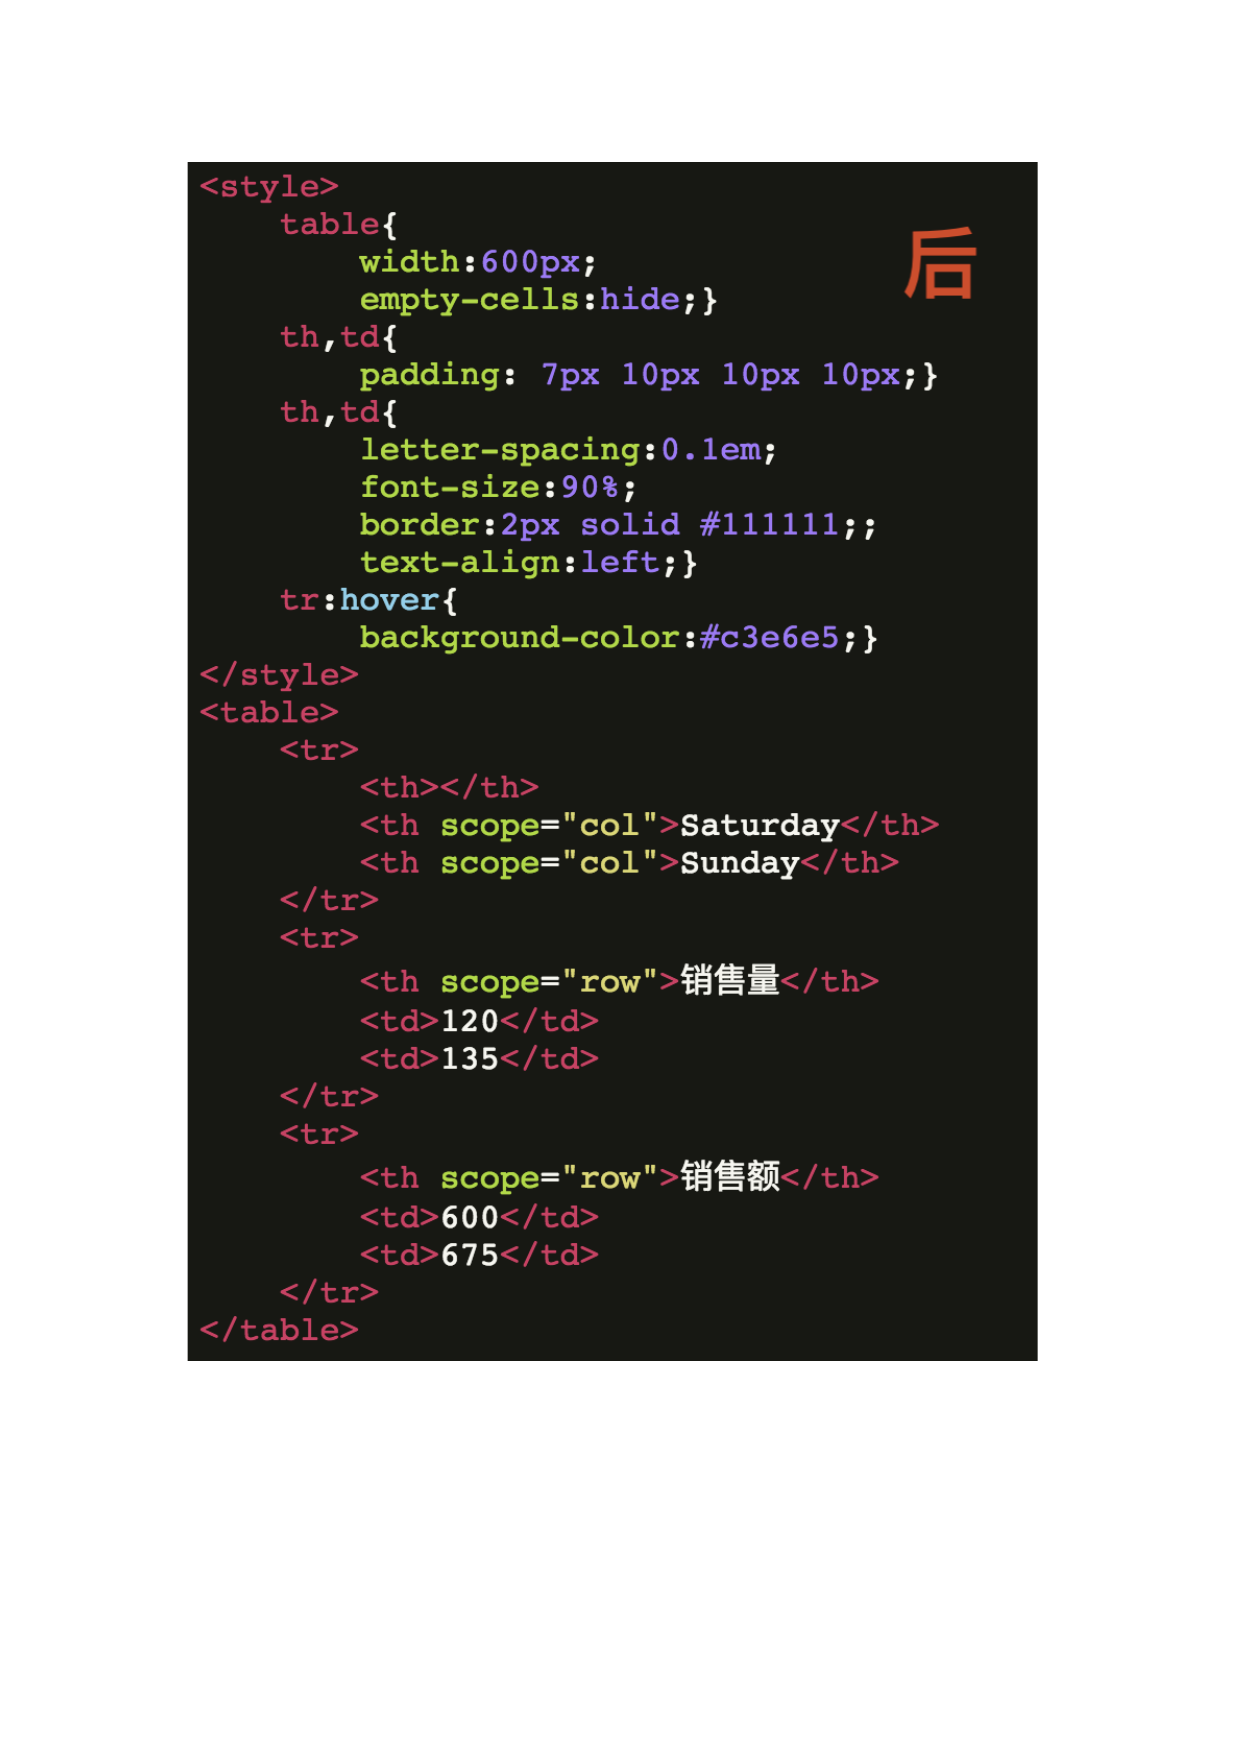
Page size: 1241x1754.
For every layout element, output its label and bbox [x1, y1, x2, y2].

picture [187, 162, 1038, 1361]
